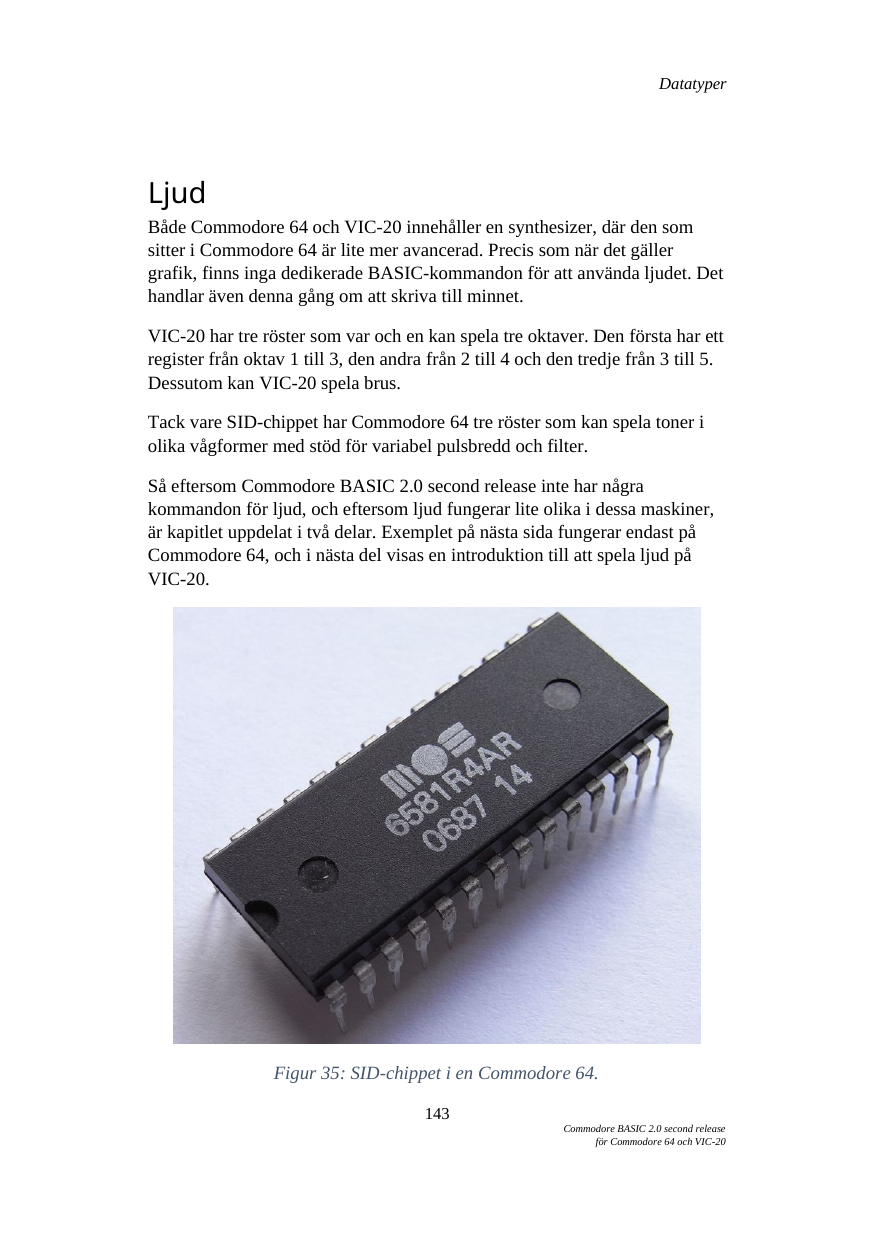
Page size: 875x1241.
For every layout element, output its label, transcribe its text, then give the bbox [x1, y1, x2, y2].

text VIC-20 har tre röster som var och en kan spela tre oktaver. Den första har ett register från oktav 1 till 3, den andra från 2 till 4 och den tredje från 3 till 5. Dessutom kan VIC-20 spela brus. [148, 325, 726, 393]
text Tack vare SID-chippet har Commodore 64 tre röster som kan spela toner i olika vågformer med stöd för variabel pulsbredd och filter. [148, 411, 726, 456]
text Både Commodore 64 och VIC-20 innehåller en synthesizer, där den som sitter i Commodore 64 är lite mer avancerad. Precis som när det gäller grafik, finns inga dedikerade BASIC-kommandon för att använda ljudet. Det handlar även denna gång om att skriva till minnet. [148, 216, 726, 307]
picture [173, 607, 701, 1044]
subtitle Ljud [148, 173, 726, 212]
text Så eftersom Commodore BASIC 2.0 second release inte har några kommandon för ljud, och eftersom ljud fungerar lite olika i dessa maskiner, är kapitlet uppdelat i två delar. Exemplet på nästa sida fungerar endast på Commodore 64, och i nästa del visas en introduktion till att spela ljud på VIC-20. [148, 474, 726, 589]
text Figur 35: SID-chippet i en Commodore 64. [148, 1062, 726, 1084]
